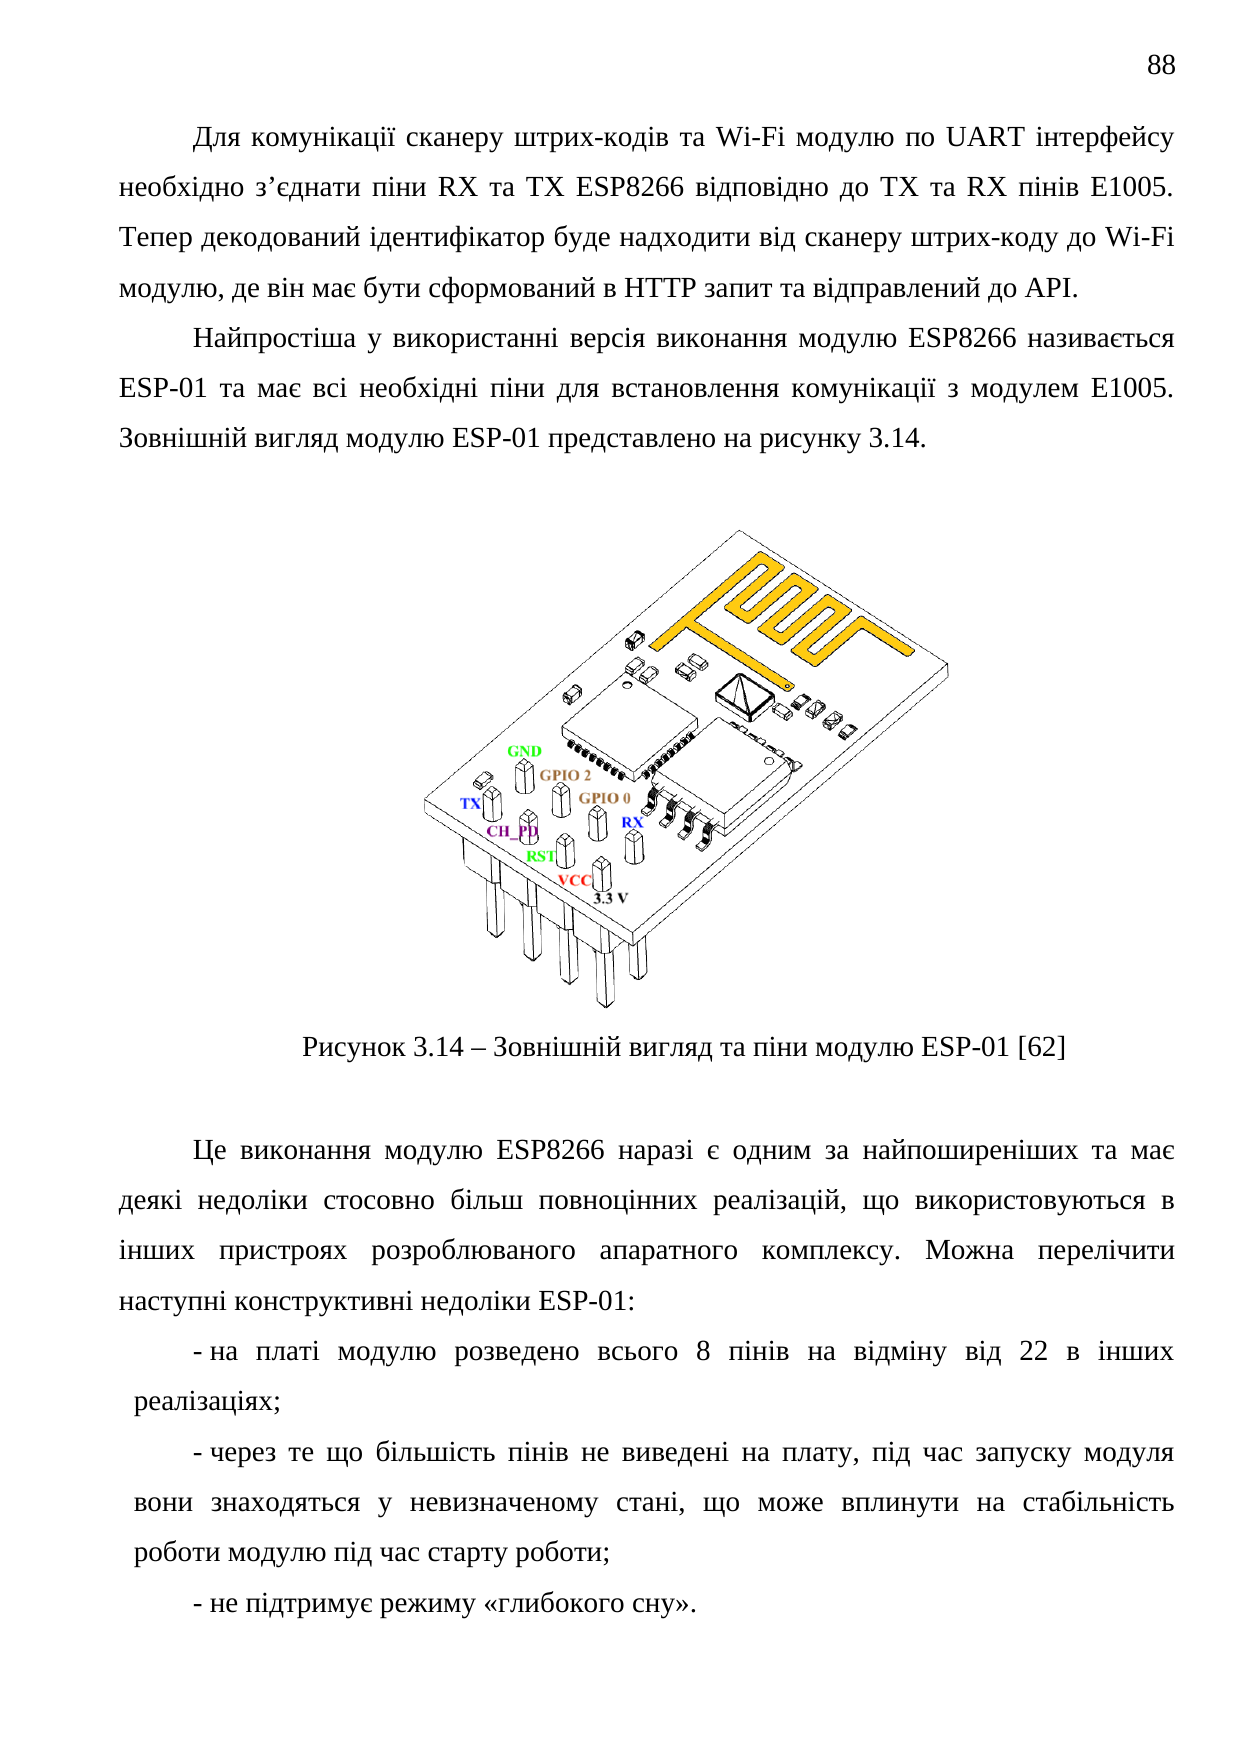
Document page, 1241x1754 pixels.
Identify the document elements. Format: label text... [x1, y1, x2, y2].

list на платі модулю розведено всього 8 пінів на відміну від 22 в інших реалізаціях; [133, 1333, 1176, 1417]
list через те що більшість пінів не виведені на плату, під час запуску модуля вони знаходяться у невизначеному стані, що може вплинути на стабільність роботи модулю під час старту роботи; [133, 1434, 1176, 1568]
text Це виконання модулю ESP8266 наразі є одним за найпоширеніших та має деякі недоліки стосовно більш повноцінних реалізацій, що використовуються в інших пристроях розроблюваного апаратного комплексу. Можна перелічити наступні конструктивні недоліки ESP-01: [119, 1132, 1176, 1316]
text Найпростіша у використанні версія виконання модулю ESP8266 називається ESP-01 та має всі необхідні піни для встановлення комунікації з модулем E1005. Зовнішній вигляд модулю ESP-01 представлено на рисунку 3.14. [119, 320, 1176, 454]
list не підтримує режиму «глибокого сну». [133, 1585, 1176, 1618]
text Рисунок 3.14 – Зовнішній вигляд та піни модулю ESP-01 [62] [119, 1029, 1176, 1062]
picture [413, 521, 955, 1012]
text Для комунікації сканеру штрих-кодів та Wi-Fi модулю по UART інтерфейсу необхідно з’єднати піни RX та TX ESP8266 відповідно до TX та RX пінів E1005. Тепер декодований ідентифікатор буде надходити від сканеру штрих-коду до Wi-Fi модулю, де він має бути сформований в HTTP запит та відправлений до API. [119, 119, 1176, 303]
